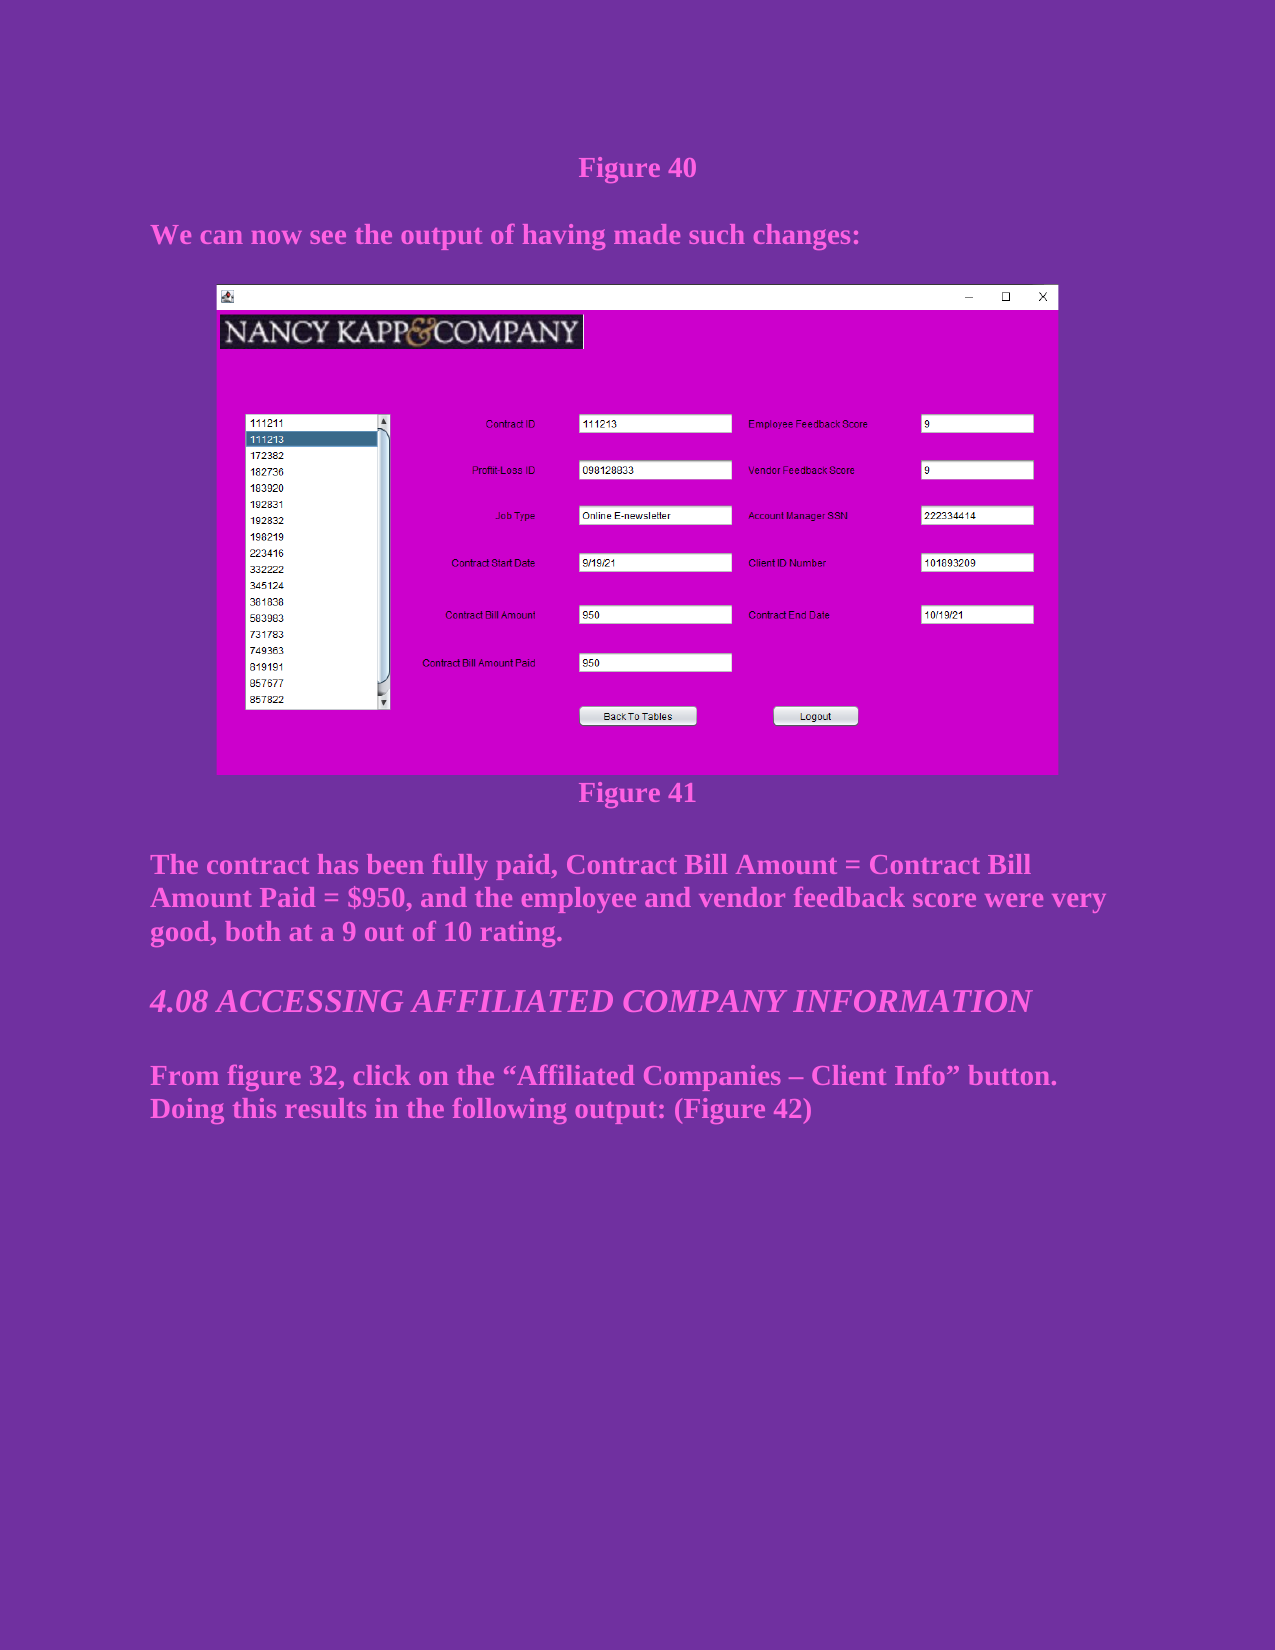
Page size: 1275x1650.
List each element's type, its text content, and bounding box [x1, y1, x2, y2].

picture [216, 284, 1059, 775]
text 4.08 ACCESSING AFFILIATED COMPANY INFORMATION [150, 981, 1125, 1019]
text From figure 32, click on the “Affiliated Companies – Client Info” button. Doing this results in the following output: (Figure 42) [150, 1058, 1125, 1125]
text The contract has been fully paid, Contract Bill Amount = Contract Bill Amount Paid = $950, and the employee and vendor feedback score were very good, both at a 9 out of 10 rating. [150, 847, 1125, 947]
text Figure 41 [150, 775, 1125, 808]
text We can now see the output of having made such changes: [150, 217, 1125, 251]
text Figure 40 [150, 150, 1125, 183]
